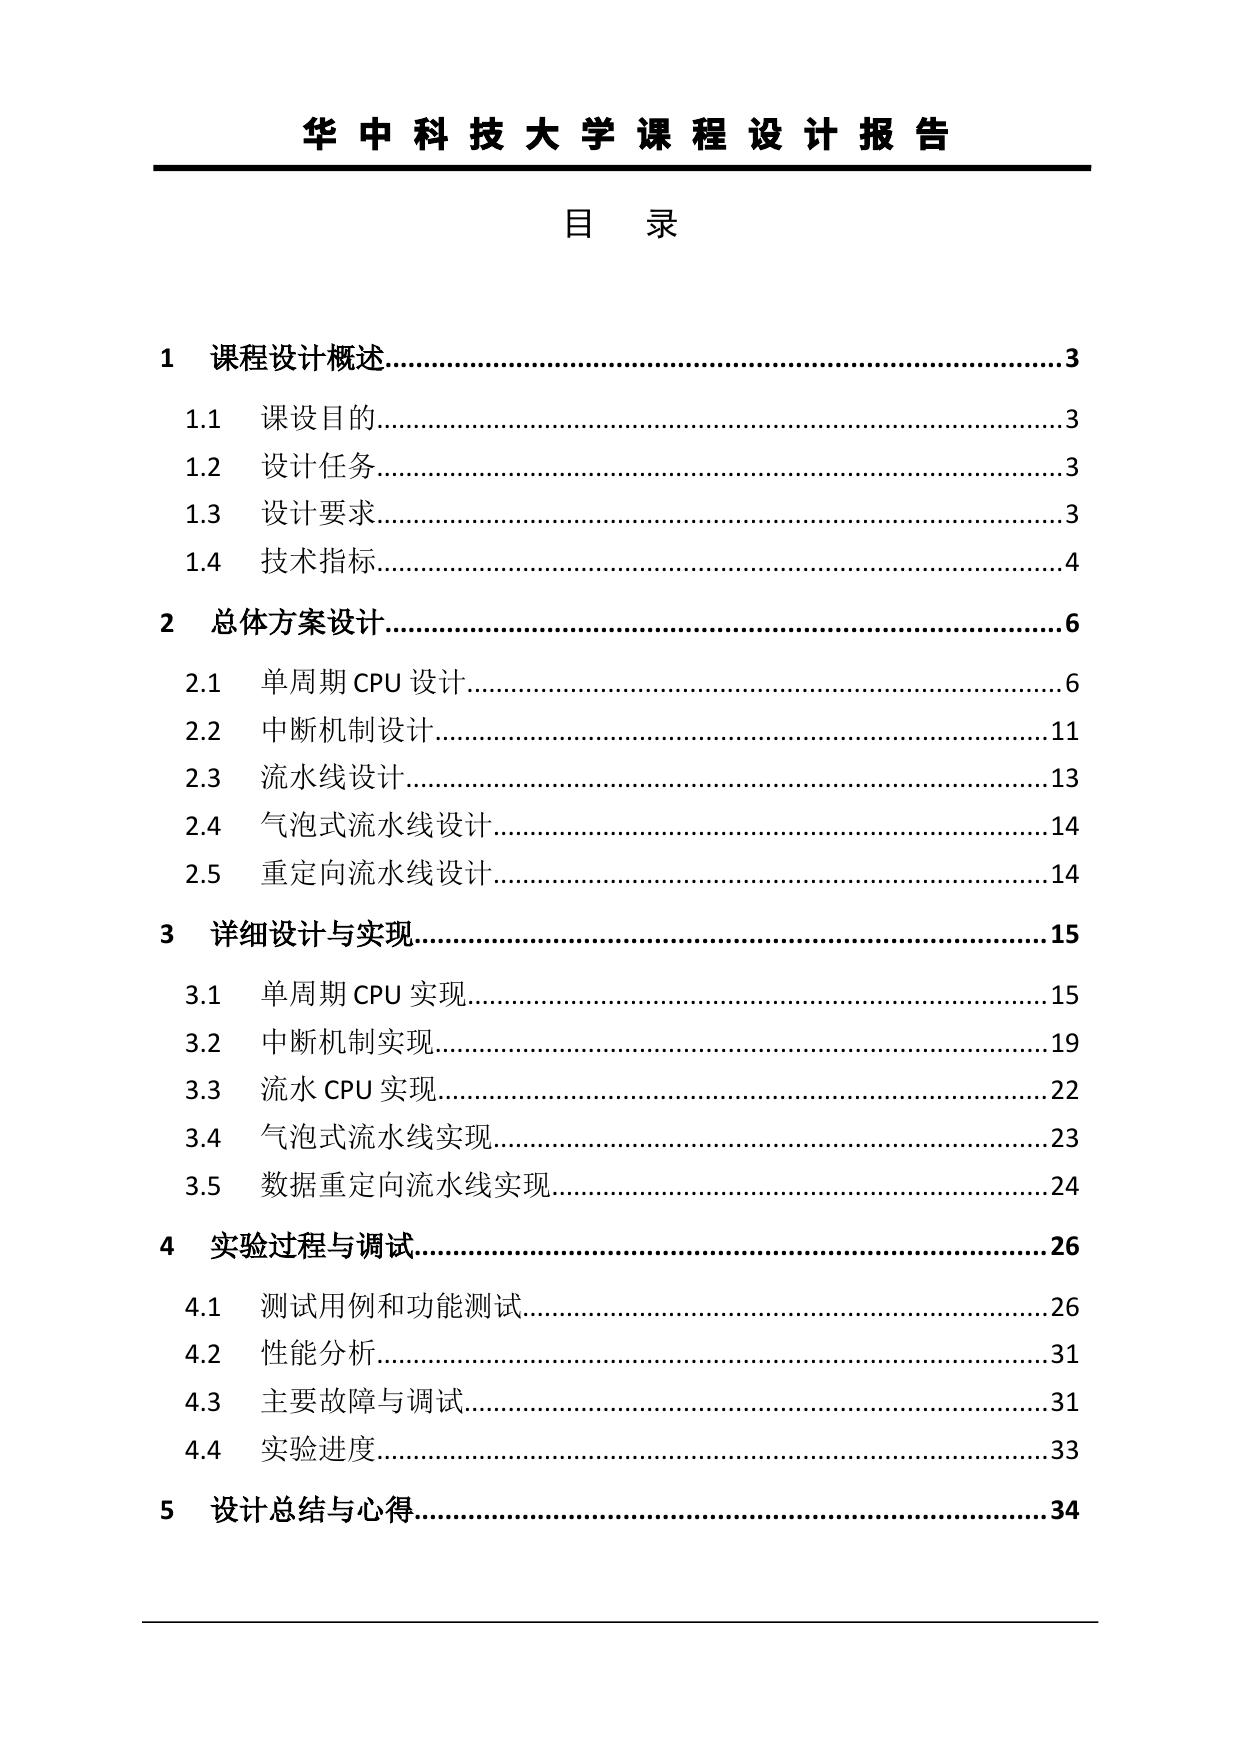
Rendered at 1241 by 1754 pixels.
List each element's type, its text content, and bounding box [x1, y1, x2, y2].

text 1.1 课设目的 3 [184, 394, 1081, 441]
text 2.3 流水线设计 13 [184, 753, 1081, 801]
text 3.5 数据重定向流水线实现 24 [184, 1161, 1081, 1209]
text 4.3 主要故障与调试 31 [184, 1377, 1081, 1425]
text 目 录 [159, 197, 1081, 245]
text 3.2 中断机制实现 19 [184, 1017, 1081, 1065]
text 4.1 测试用例和功能测试 26 [184, 1281, 1081, 1329]
text 3.3 流水CPU实现 22 [184, 1065, 1081, 1113]
text 3.4 气泡式流水线实现 23 [184, 1113, 1081, 1161]
text 1.4 技术指标 4 [184, 537, 1081, 585]
text 1.2 设计任务 3 [184, 441, 1081, 489]
text 5 设计总结与心得 34 [159, 1485, 1081, 1533]
text 4.4 实验进度 33 [184, 1425, 1081, 1473]
text 1 课程设计概述 3 [159, 333, 1081, 381]
text 2 总体方案设计 6 [159, 597, 1081, 645]
text 2.4 气泡式流水线设计 14 [184, 801, 1081, 849]
text 3 详细设计与实现 15 [159, 909, 1081, 957]
text 1.3 设计要求 3 [184, 489, 1081, 537]
text 4 实验过程与调试 26 [159, 1221, 1081, 1269]
text 3.1 单周期CPU 实现 15 [184, 969, 1081, 1017]
text 2.2 中断机制设计 11 [184, 706, 1081, 753]
text 4.2 性能分析 31 [184, 1329, 1081, 1377]
text 2.5 重定向流水线设计 14 [184, 849, 1081, 897]
text 2.1 单周期CPU设计 6 [184, 658, 1081, 706]
